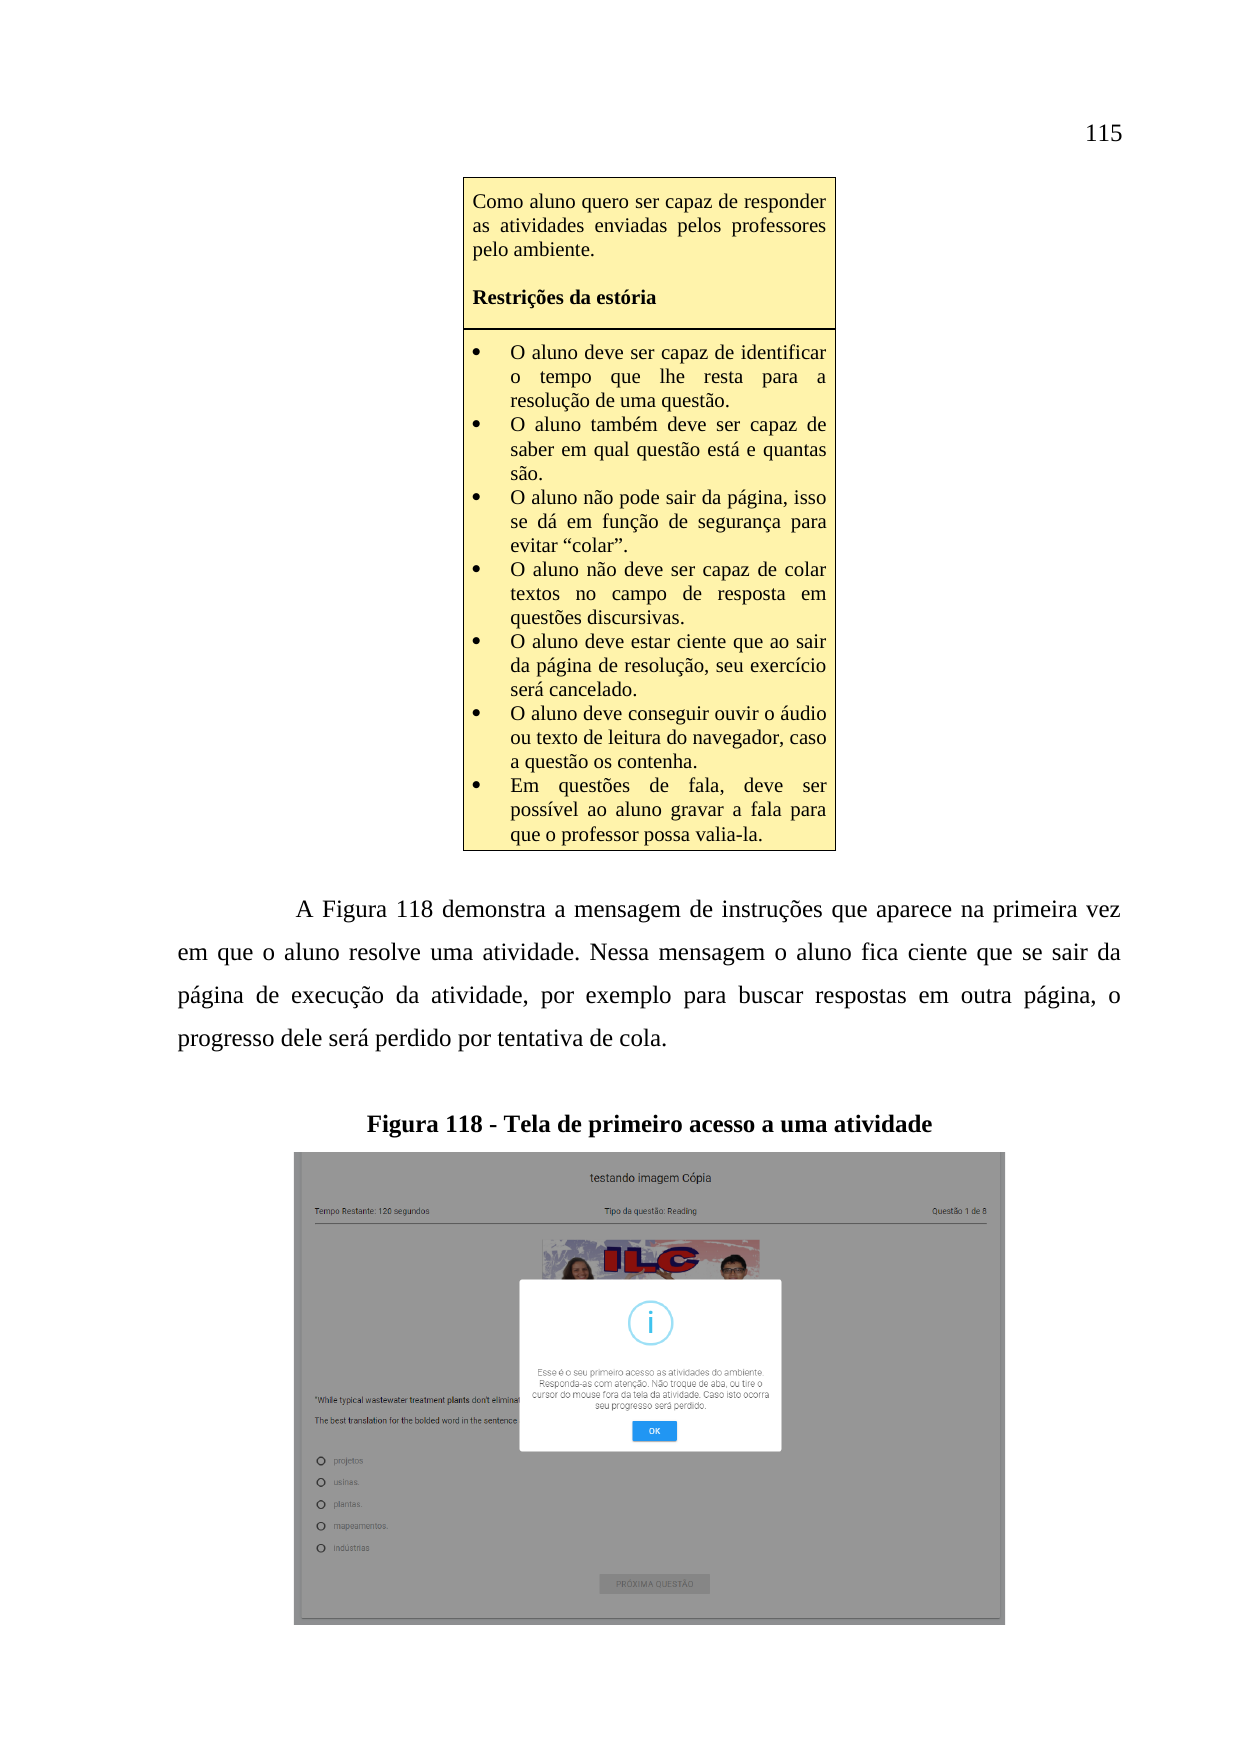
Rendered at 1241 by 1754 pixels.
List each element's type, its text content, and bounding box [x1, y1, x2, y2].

list Em questões de fala, deve ser possível ao aluno gravar a fala para que o professor possa valia-la. [464, 762, 835, 850]
text Restrições da estória [464, 273, 835, 328]
list O aluno não deve ser capaz de colar textos no campo de resposta em questões discursivas. [464, 545, 835, 617]
list O aluno não pode sair da página, isso se dá em função de segurança para evitar “colar”. [464, 473, 835, 545]
list O aluno deve ser capaz de identificar o tempo que lhe resta para a resolução de uma questão. [464, 330, 835, 401]
list O aluno deve conseguir ouvir o áudio ou texto de leitura do navegador, caso a questão os contenha. [464, 690, 835, 762]
list O aluno deve estar ciente que ao sair da página de resolução, seu exercício será cancelado. [464, 617, 835, 690]
list O aluno também deve ser capaz de saber em qual questão está e quantas são. [464, 401, 835, 473]
text A demonstra a mensagem de instruções que aparece na primeira vez em que o aluno resolve uma atividade. Nessa mensagem o aluno fica ciente que se sair da página de execução da atividade, por exemplo para buscar respostas em outra página, o progresso dele será perdido por tentativa de cola. [177, 894, 1122, 1052]
text Como aluno quero ser capaz de responder as atividades enviadas pelos professores pelo ambiente. [464, 178, 835, 249]
picture [293, 1152, 1006, 1625]
